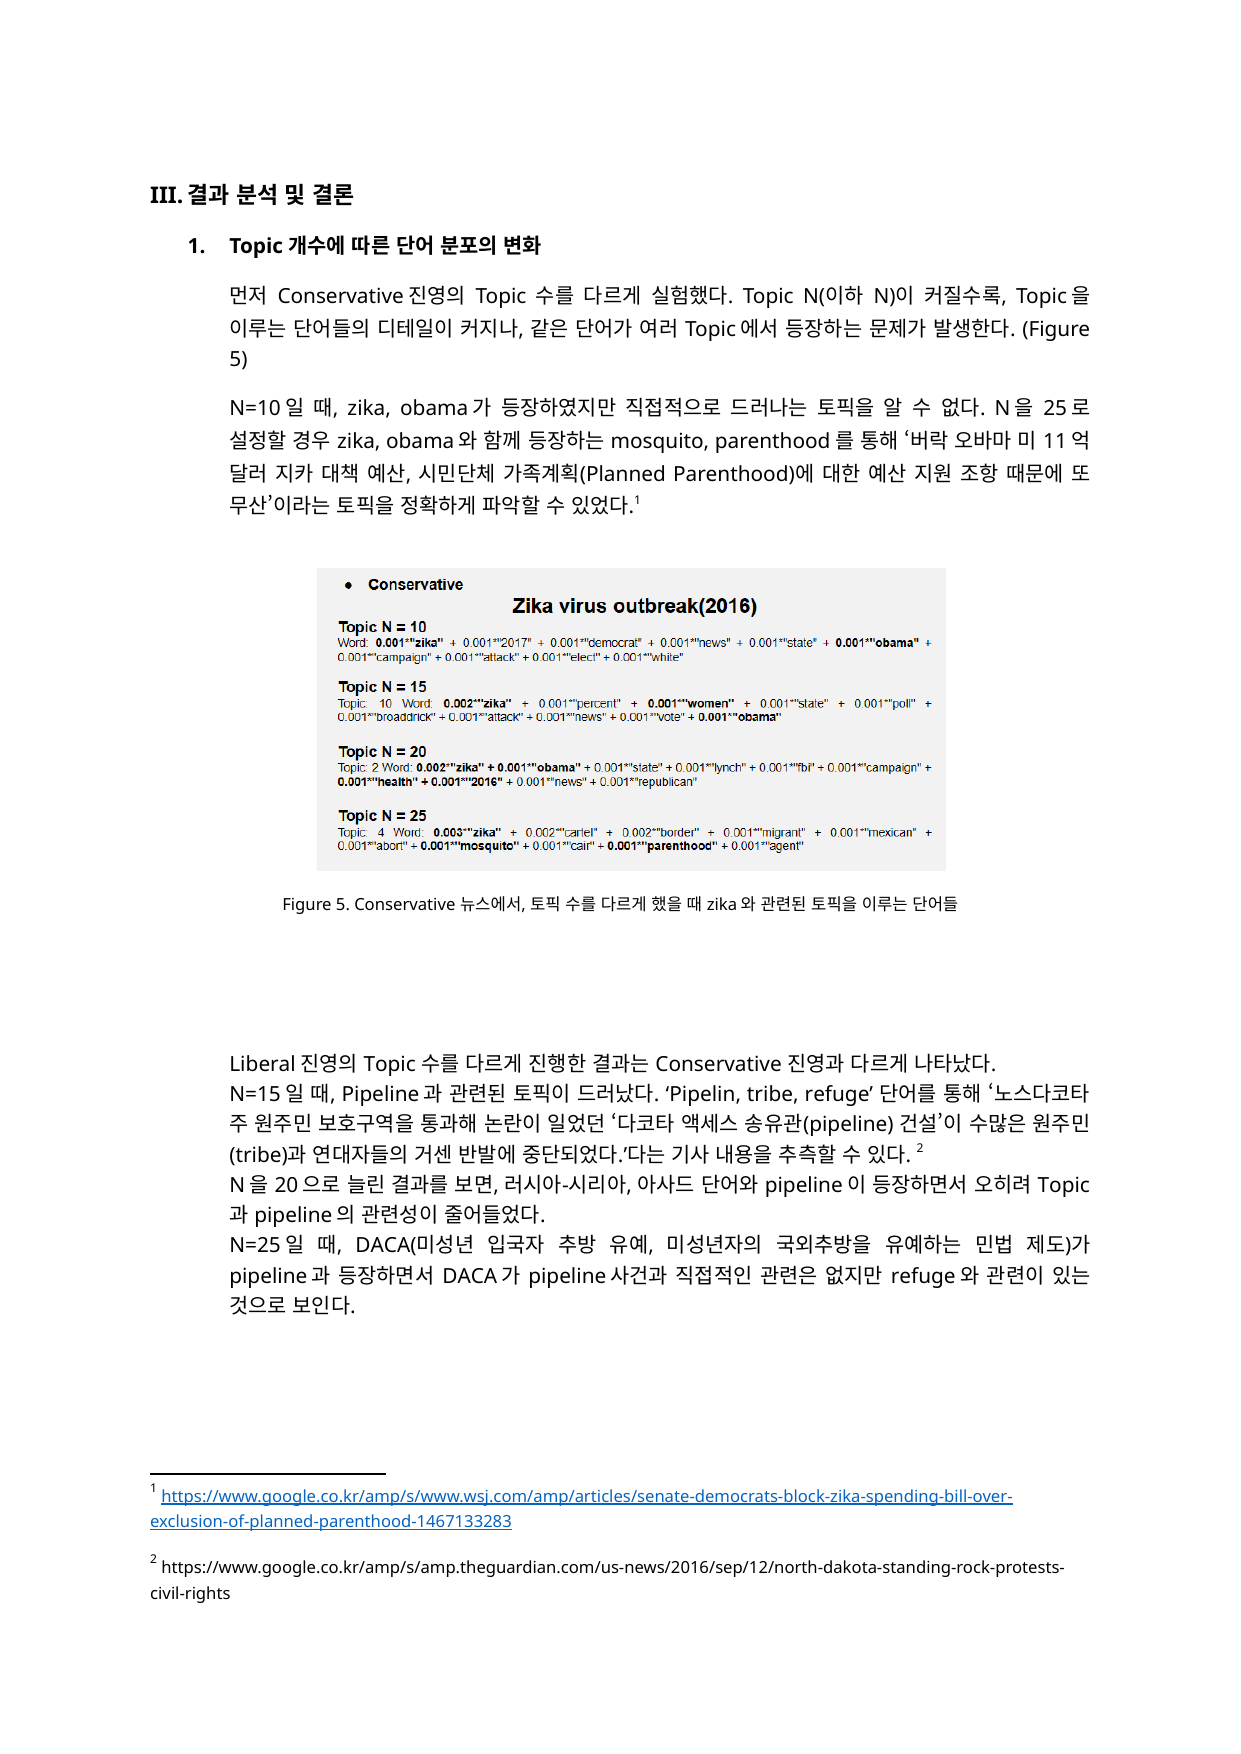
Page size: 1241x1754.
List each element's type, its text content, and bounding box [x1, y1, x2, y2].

text Liberal진영의 Topic 수를 다르게 진행한 결과는 Conservative 진영과 다르게 나타났다. [229, 1047, 1090, 1077]
text 먼저 Conservative진영의 Topic 수를 다르게 실험했다. Topic N(이하 N)이 커질수록, Topic을 이루는 단어들의 디테일이 커지나, 같은 단어가 여러 Topic에서 등장하는 문제가 발생한다. (Figure 5) [229, 279, 1090, 373]
text N=25일 때, DACA(미성년 입국자 추방 유예, 미성년자의 국외추방을 유예하는 민법 제도)가 pipeline과 등장하면서 DACA가 pipeline사건과 직접적인 관련은 없지만 refuge와 관련이 있는 것으로 보인다. [229, 1229, 1090, 1320]
picture [316, 568, 946, 871]
list 결과 분석 및 결론 [150, 177, 1090, 211]
text N을 20으로 늘린 결과를 보면, 러시아-시리아, 아사드 단어와 pipeline이 등장하면서 오히려 Topic과 pipeline의 관련성이 줄어들었다. [229, 1168, 1090, 1229]
text N=15일 때, Pipeline과 관련된 토픽이 드러났다. ‘Pipelin, tribe, refuge’ 단어를 통해 ‘노스다코타 주 원주민 보호구역을 통과해 논란이 일었던 ‘다코타 액세스 송유관(pipeline) 건설’이 수많은 원주민(tribe)과 연대자들의 거센 반발에 중단되었다.’다는 기사 내용을 추측할 수 있다. [229, 1077, 1090, 1168]
list Topic 개수에 따른 단어 분포의 변화 [187, 230, 1090, 260]
text N=10일 때, zika, obama가 등장하였지만 직접적으로 드러나는 토픽을 알 수 없다. N을 25로 설정할 경우 zika, obama와 함께 등장하는 mosquito, parenthood를 통해 ‘버락 오바마 미 11억 달러 지카 대책 예산, 시민단체 가족계획(Planned Parenthood)에 대한 예산 지원 조항 때문에 또 무산’이라는 토픽을 정확하게 파악할 수 있었다. [229, 392, 1090, 520]
